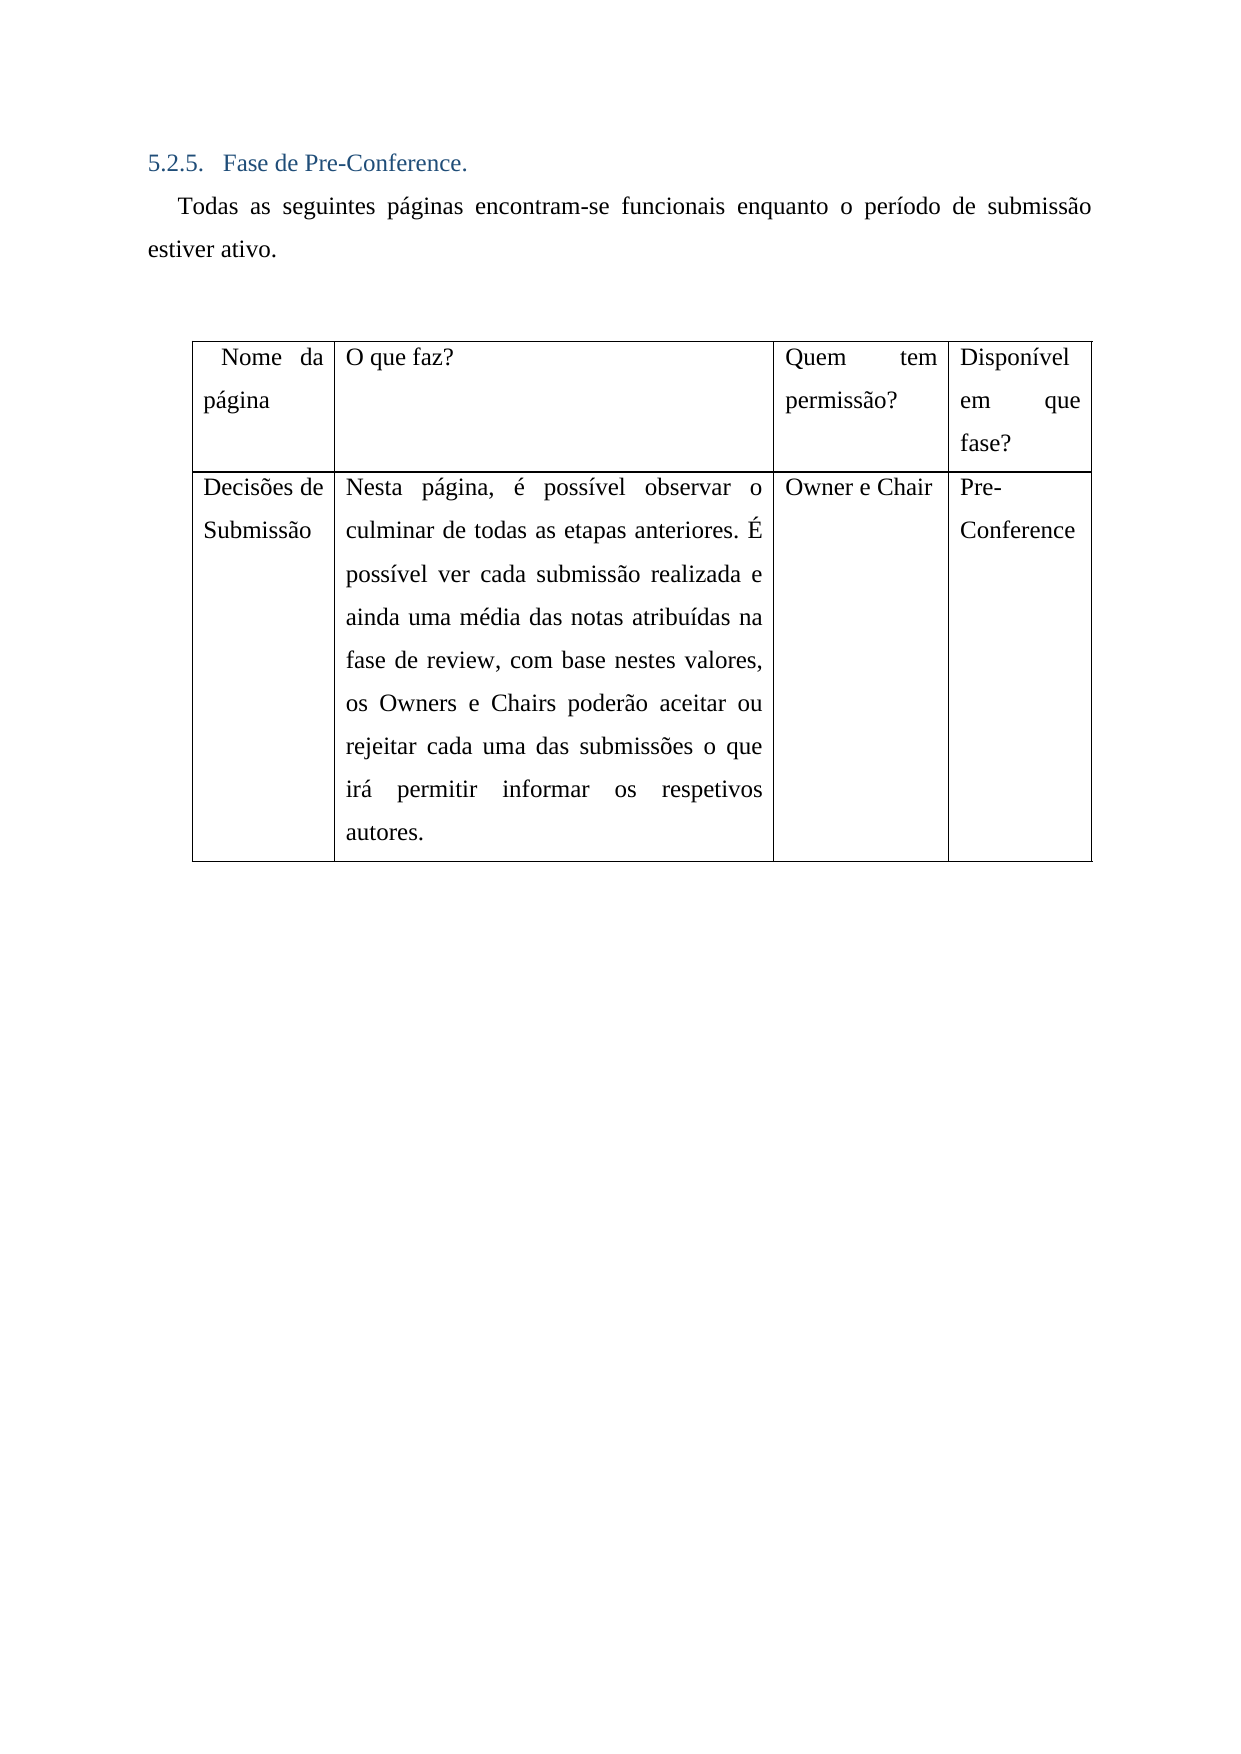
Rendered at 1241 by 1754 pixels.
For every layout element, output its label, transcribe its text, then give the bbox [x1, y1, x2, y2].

subtitle Fase de Pre-Conference. [148, 148, 1092, 176]
table_header O que faz? [335, 342, 773, 471]
table_cell Pre-Conference [949, 473, 1091, 861]
table_header Disponível em que fase? [949, 342, 1091, 471]
text Todas as seguintes páginas encontram-se funcionais enquanto o período de submissão estiver ativo. [148, 191, 1092, 263]
table_cell Owner e Chair [774, 473, 948, 861]
table_header Nome da página [193, 342, 334, 471]
table_header Quem tem permissão? [774, 342, 948, 471]
table_cell Nesta página, é possível observar o culminar de todas as etapas anteriores. É possível ver cada submissão realizada e ainda uma média das notas atribuídas na fase de review, com base nestes valores, os Owners e Chairs poderão aceitar ou rejeitar cada uma das submissões o que irá permitir informar os respetivos autores. [335, 473, 773, 861]
table_cell Decisões de Submissão [193, 473, 334, 861]
